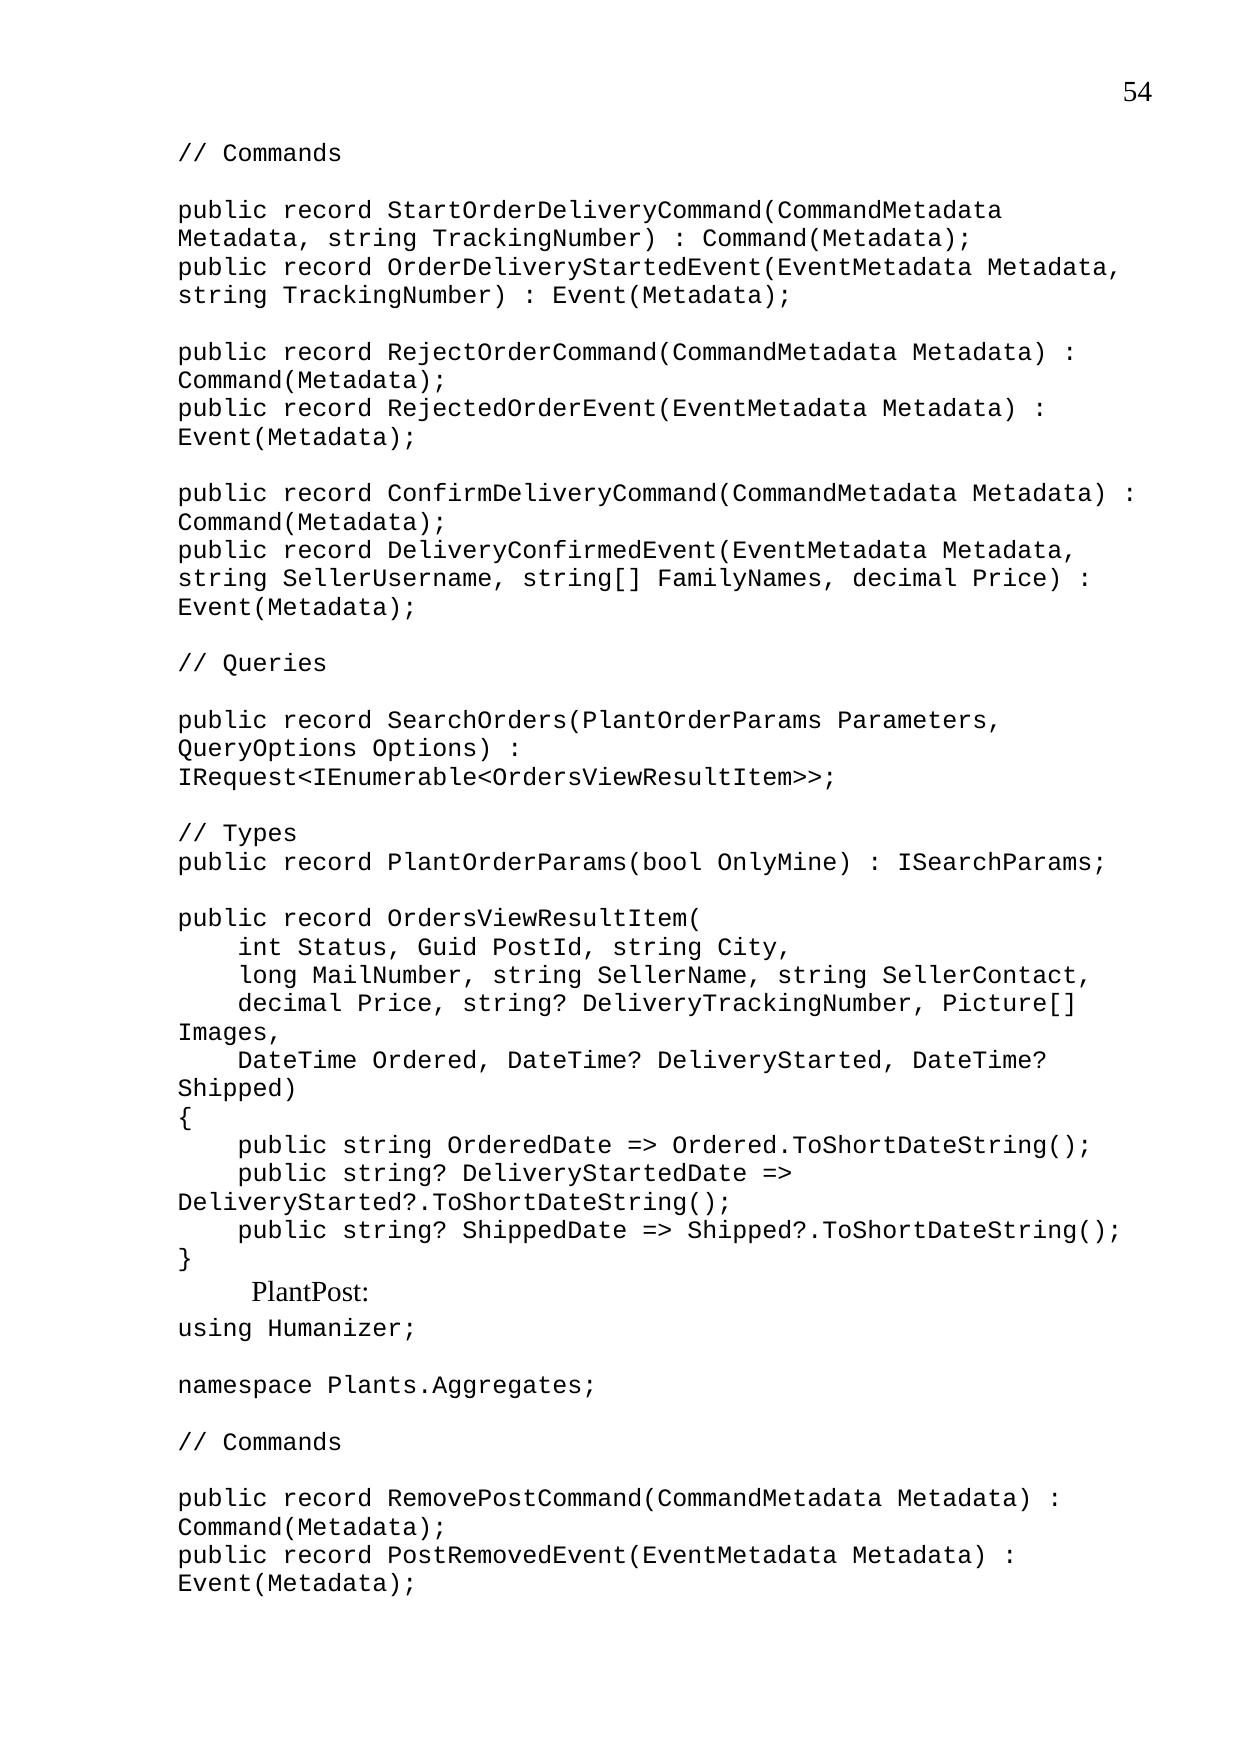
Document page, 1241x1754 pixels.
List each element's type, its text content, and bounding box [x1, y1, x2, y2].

text // Commands [177, 1429, 1152, 1458]
text public record RejectOrderCommand(CommandMetadata Metadata) : Command(Metadata); [177, 339, 1152, 396]
text namespace Plants.Aggregates; [177, 1373, 1152, 1401]
text // Queries [177, 651, 1152, 679]
text long MailNumber, string SellerName, string SellerContact, [177, 962, 1152, 991]
text DateTime Ordered, DateTime? DeliveryStarted, DateTime? Shipped) [177, 1047, 1152, 1104]
text public record OrderDeliveryStartedEvent(EventMetadata Metadata, string TrackingNumber) : Event(Metadata); [177, 254, 1152, 311]
text { [177, 1104, 1152, 1132]
text public record RejectedOrderEvent(EventMetadata Metadata) : Event(Metadata); [177, 396, 1152, 452]
text // Commands [177, 141, 1152, 169]
text decimal Price, string? DeliveryTrackingNumber, Picture[] Images, [177, 991, 1152, 1047]
text public string? ShippedDate => Shipped?.ToShortDateString(); [177, 1217, 1152, 1246]
text public record OrdersViewResultItem( [177, 906, 1152, 934]
text public record RemovePostCommand(CommandMetadata Metadata) : Command(Metadata); [177, 1486, 1152, 1543]
text public record PlantOrderParams(bool OnlyMine) : ISearchParams; [177, 849, 1152, 877]
text public record DeliveryConfirmedEvent(EventMetadata Metadata, string SellerUsername, string[] FamilyNames, decimal Price) : Event(Metadata); [177, 537, 1152, 622]
text public record PostRemovedEvent(EventMetadata Metadata) : Event(Metadata); [177, 1543, 1152, 1599]
text int Status, Guid PostId, string City, [177, 934, 1152, 962]
text PlantPost: [177, 1274, 1152, 1308]
text public record ConfirmDeliveryCommand(CommandMetadata Metadata) : Command(Metadata); [177, 481, 1152, 537]
text // Types [177, 821, 1152, 849]
text public record SearchOrders(PlantOrderParams Parameters, QueryOptions Options) : IRequest<IEnumerable<OrdersViewResultItem>>; [177, 707, 1152, 792]
text } [177, 1246, 1152, 1274]
text public string? DeliveryStartedDate => DeliveryStarted?.ToShortDateString(); [177, 1161, 1152, 1217]
text public string OrderedDate => Ordered.ToShortDateString(); [177, 1132, 1152, 1161]
text using Humanizer; [177, 1316, 1152, 1344]
text public record StartOrderDeliveryCommand(CommandMetadata Metadata, string TrackingNumber) : Command(Metadata); [177, 197, 1152, 254]
